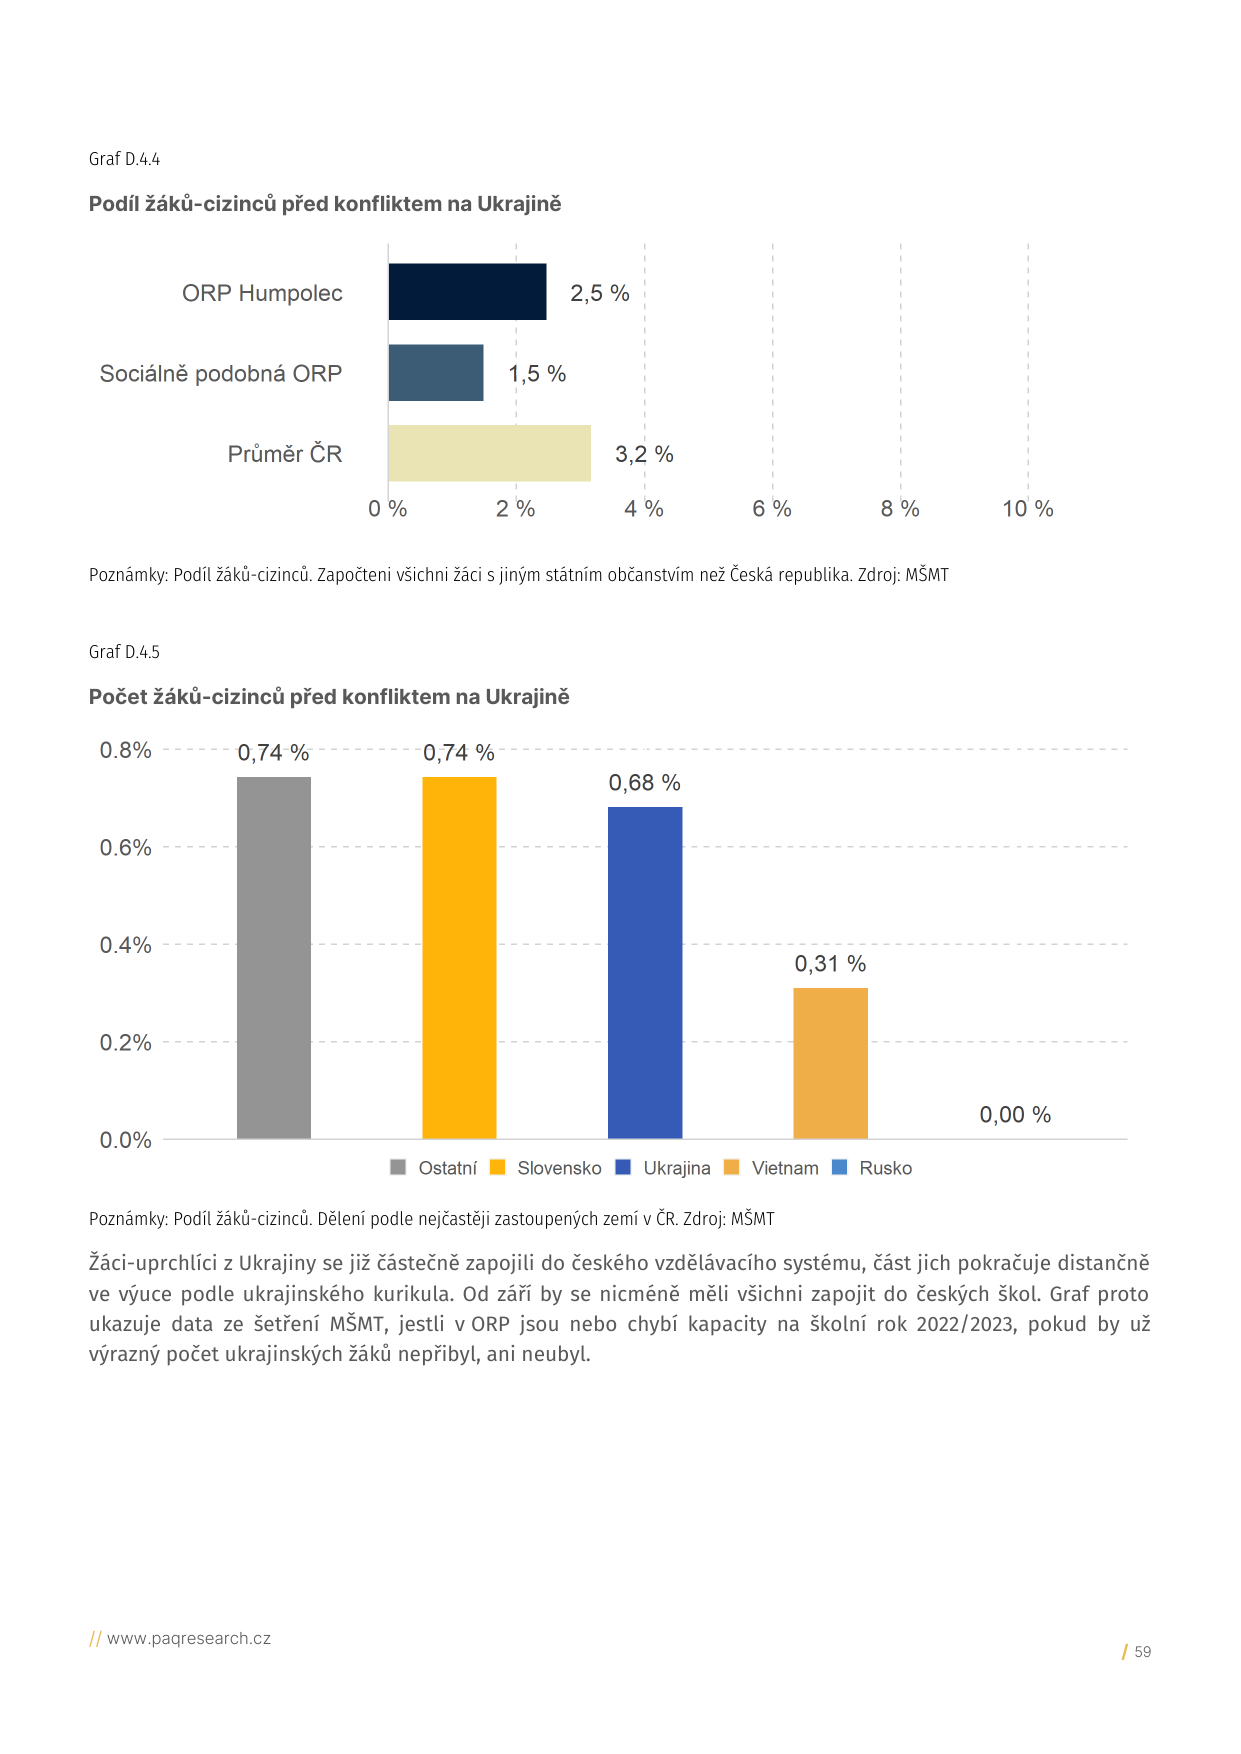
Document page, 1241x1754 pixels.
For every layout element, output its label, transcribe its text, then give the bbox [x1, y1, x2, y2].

text Graf D.4.5 [89, 641, 1152, 663]
text Počet žáků-cizinců před konfliktem na Ukrajině [89, 679, 1152, 709]
text Poznámky: Podíl žáků-cizinců. Započteni všichni žáci s jiným státním občanstvím než Česká republika. Zdroj: MŠMT [89, 564, 1152, 587]
text Graf D.4.4 [89, 148, 1152, 170]
picture [88, 709, 1139, 1191]
text Žáci-uprchlíci z Ukrajiny se již částečně zapojili do českého vzdělávacího systému, část jich pokračuje distančně ve výuce podle ukrajinského kurikula. Od září by se nicméně měli všichni zapojit do českých škol. Graf proto ukazuje data ze šetření MŠMT, jestli v ORP jsou nebo chybí kapacity na školní rok 2022/2023, pokud by už výrazný počet ukrajinských žáků nepřibyl, ani neubyl. [89, 1246, 1152, 1367]
text Podíl žáků-cizinců před konfliktem na Ukrajině [89, 186, 1152, 216]
text Poznámky: Podíl žáků-cizinců. Dělení podle nejčastěji zastoupených zemí v ČR. Zdroj: MŠMT [89, 1208, 1152, 1230]
picture [88, 216, 1139, 548]
